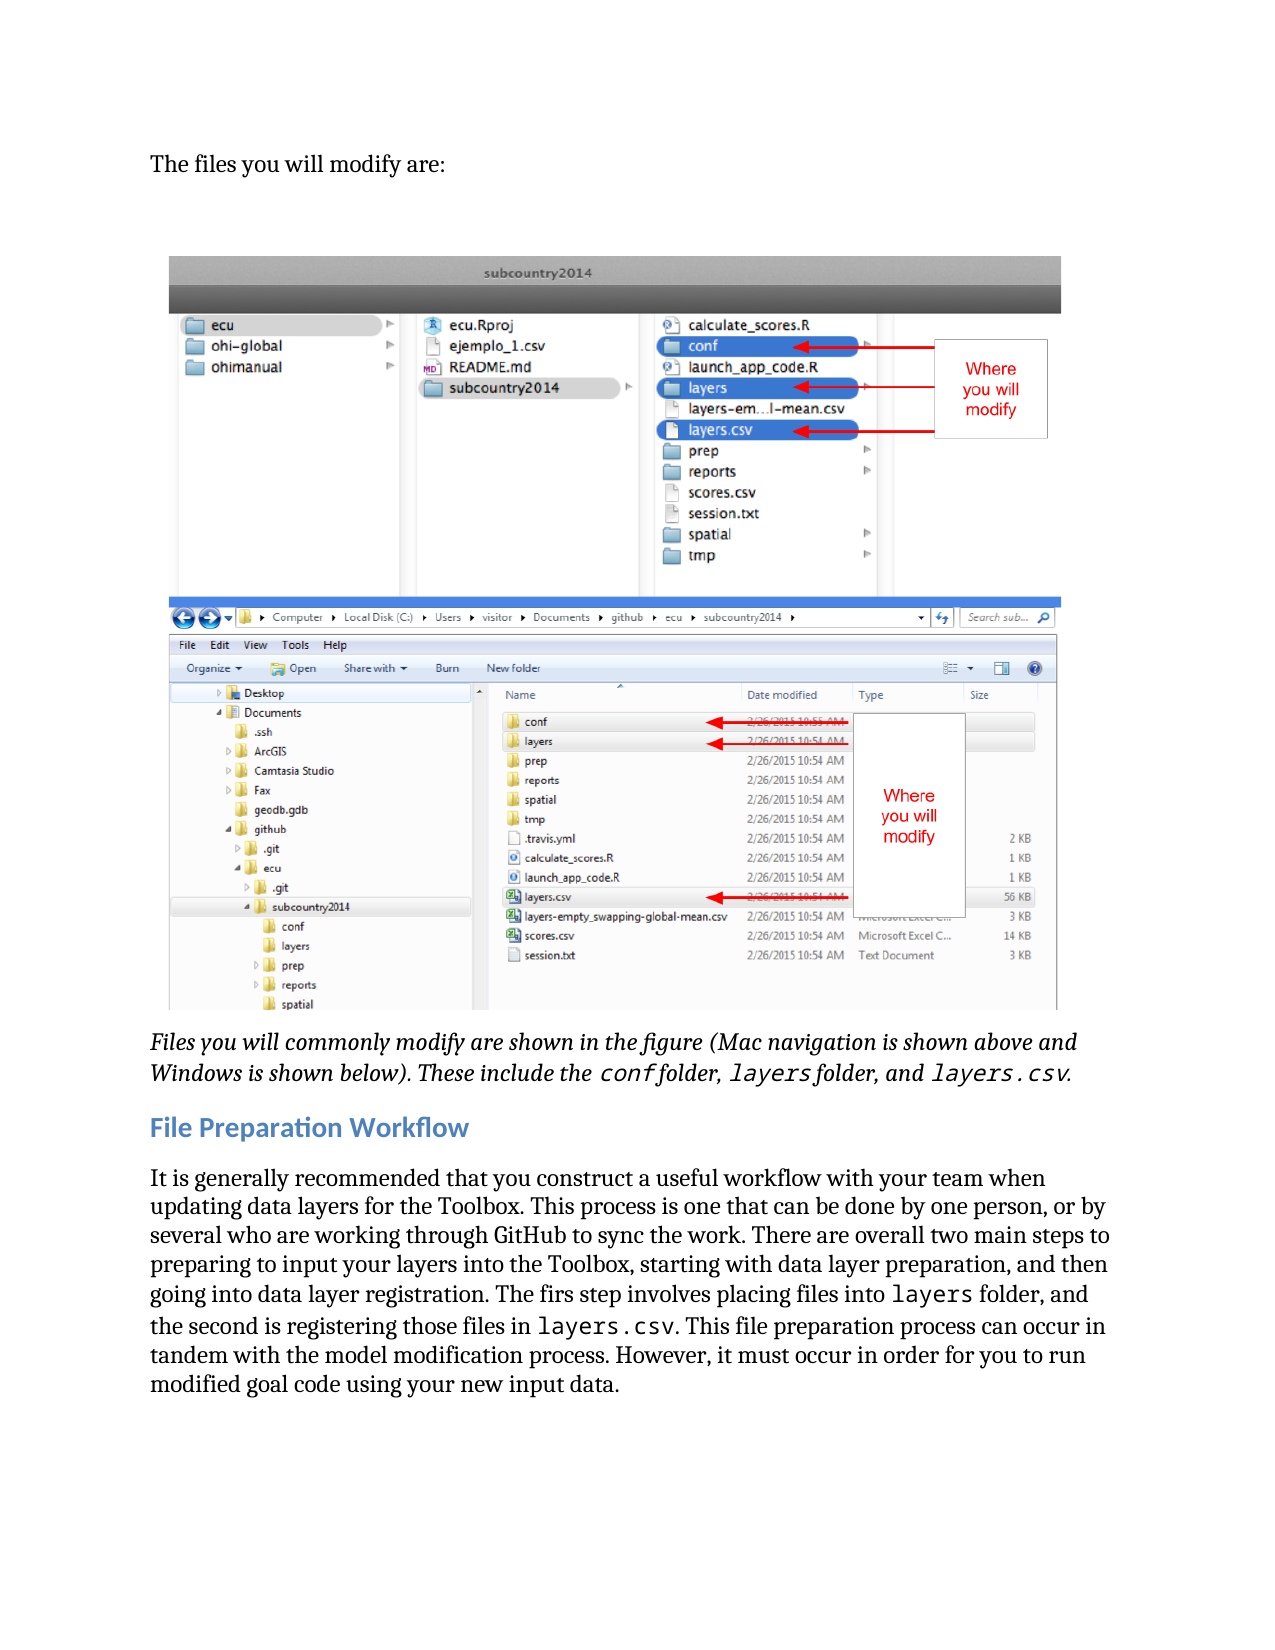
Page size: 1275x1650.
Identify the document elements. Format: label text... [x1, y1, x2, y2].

text Files you will commonly modify are shown in the figure (Mac navigation is shown above and Windows is shown below). These include the conf folder, layers folder, and layers.csv. [150, 1028, 1125, 1088]
subtitle File Preparation Workflow [150, 1109, 1125, 1145]
text It is generally recommended that you construct a useful workflow with your team when updating data layers for the Toolbox. This process is one that can be done by one person, or by several who are working through GitHub to sync the work. There are overall two main steps to preparing to input your layers into the Toolbox, starting with data layer preparation, and then going into data layer registration. The firs step involves placing files into layers folder, and the second is registering those files in layers.csv. This file preparation process can occur in tandem with the model modification process. However, it must occur in order for you to run modified goal code using your new input data. [150, 1163, 1125, 1398]
picture [168, 197, 1062, 1010]
text The files you will modify are: [150, 150, 1125, 179]
